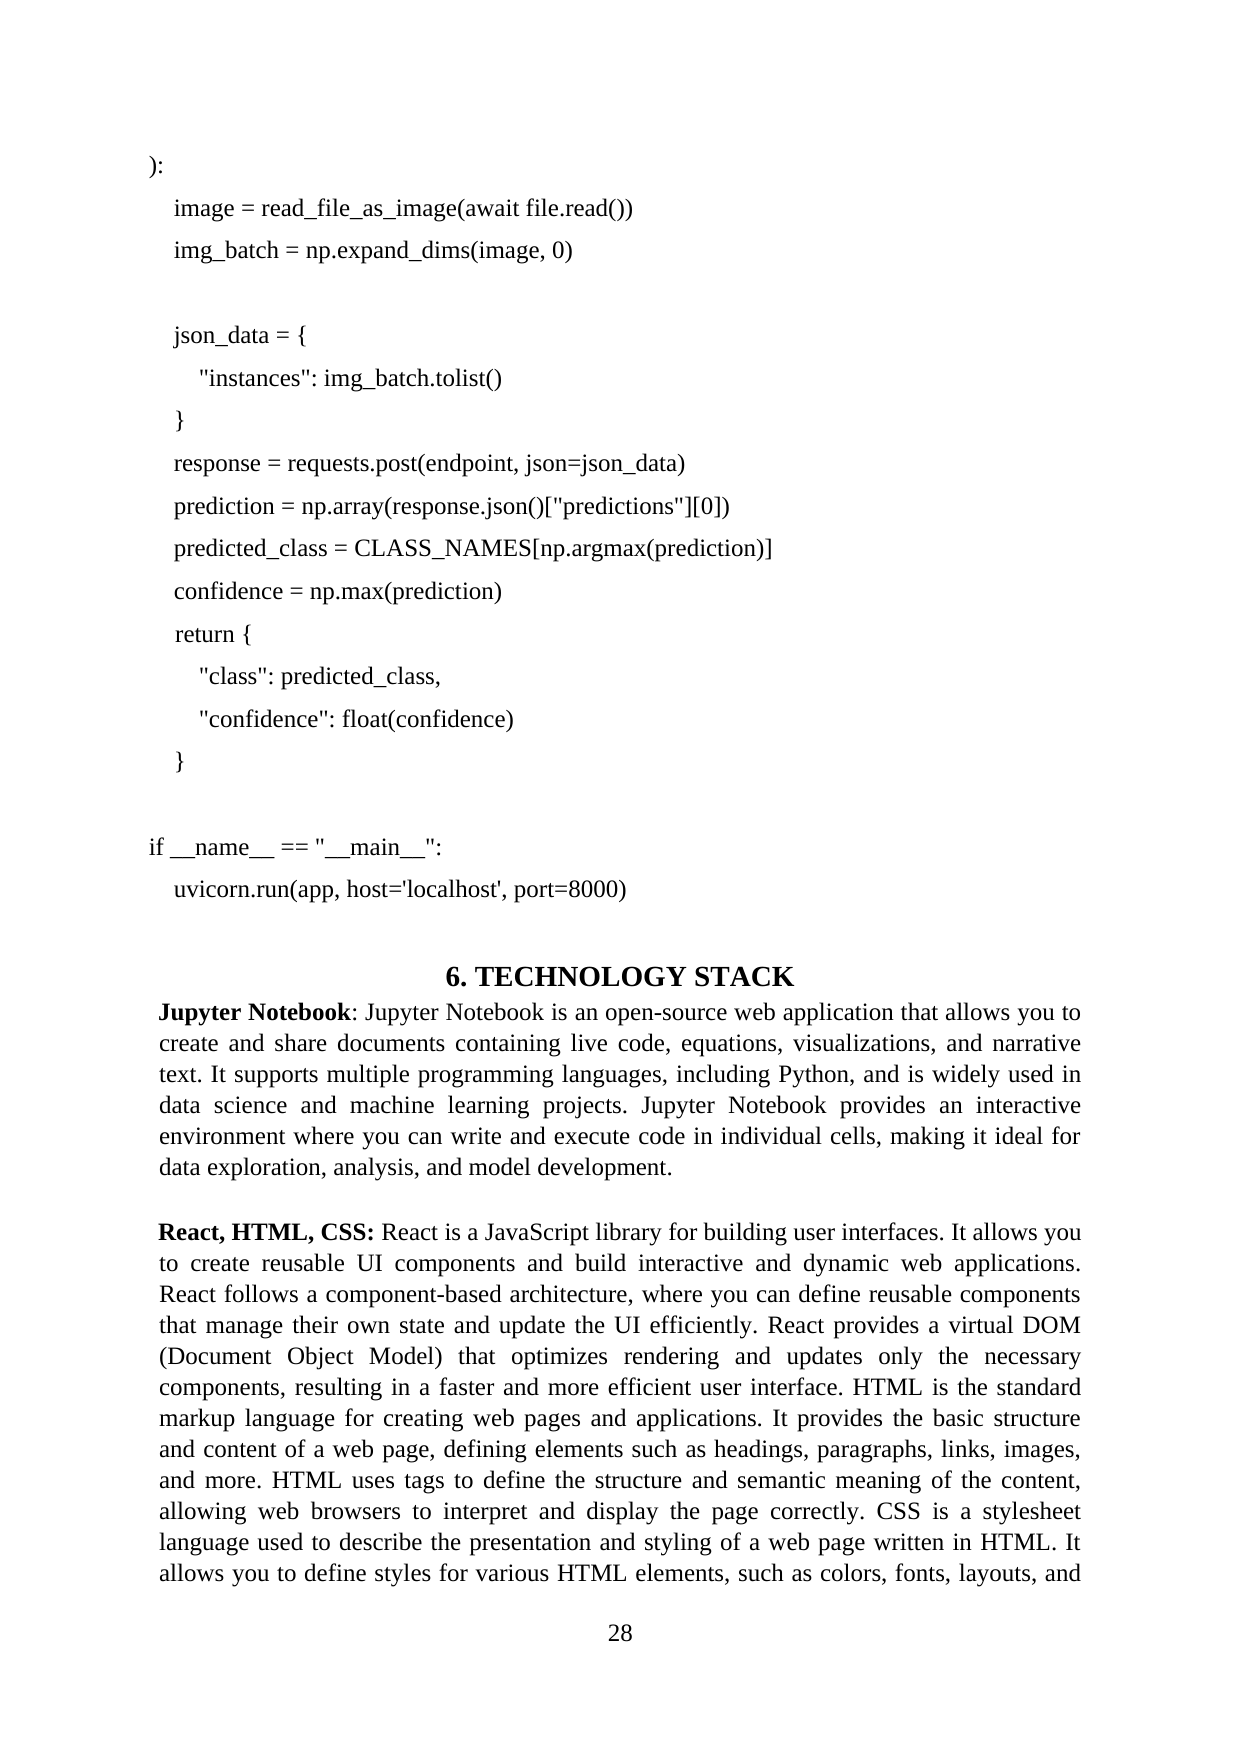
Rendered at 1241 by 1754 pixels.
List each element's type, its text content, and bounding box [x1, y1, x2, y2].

text json_data = { [148, 320, 1157, 349]
text if __name__ == "__main__": [148, 832, 1157, 860]
text predicted_class = CLASS_NAMES[np.argmax(prediction)] [148, 533, 1157, 562]
text image = read_file_as_image(await file.read()) [148, 193, 1157, 221]
text uvicorn.run(app, host='localhost', port=8000) [148, 874, 1157, 903]
text } [148, 406, 1157, 434]
text img_batch = np.expand_dims(image, 0) [148, 235, 1157, 264]
text "class": predicted_class, [148, 661, 1157, 690]
text return { [150, 619, 1157, 647]
text prediction = np.array(response.json()["predictions"][0]) [148, 491, 1157, 519]
text "instances": img_batch.tolist() [148, 363, 1157, 392]
text response = requests.post(endpoint, json=json_data) [148, 448, 1157, 477]
text } [148, 746, 1157, 775]
text "confidence": float(confidence) [148, 704, 1157, 733]
text Jupyter Notebook: Jupyter Notebook is an open-source web application that allows you to create and share documents containing live code, equations, visualizations, and narrative text. It supports multiple programming languages, including Python, and is widely used in data science and machine learning projects. Jupyter Notebook provides an interactive environment where you can write and execute code in individual cells, making it ideal for data exploration, analysis, and model development. [158, 997, 1082, 1181]
text 6. TECHNOLOGY STACK [158, 959, 1082, 993]
text confidence = np.max(prediction) [148, 576, 1157, 605]
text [158, 1217, 1082, 1587]
text ): [148, 150, 1157, 179]
